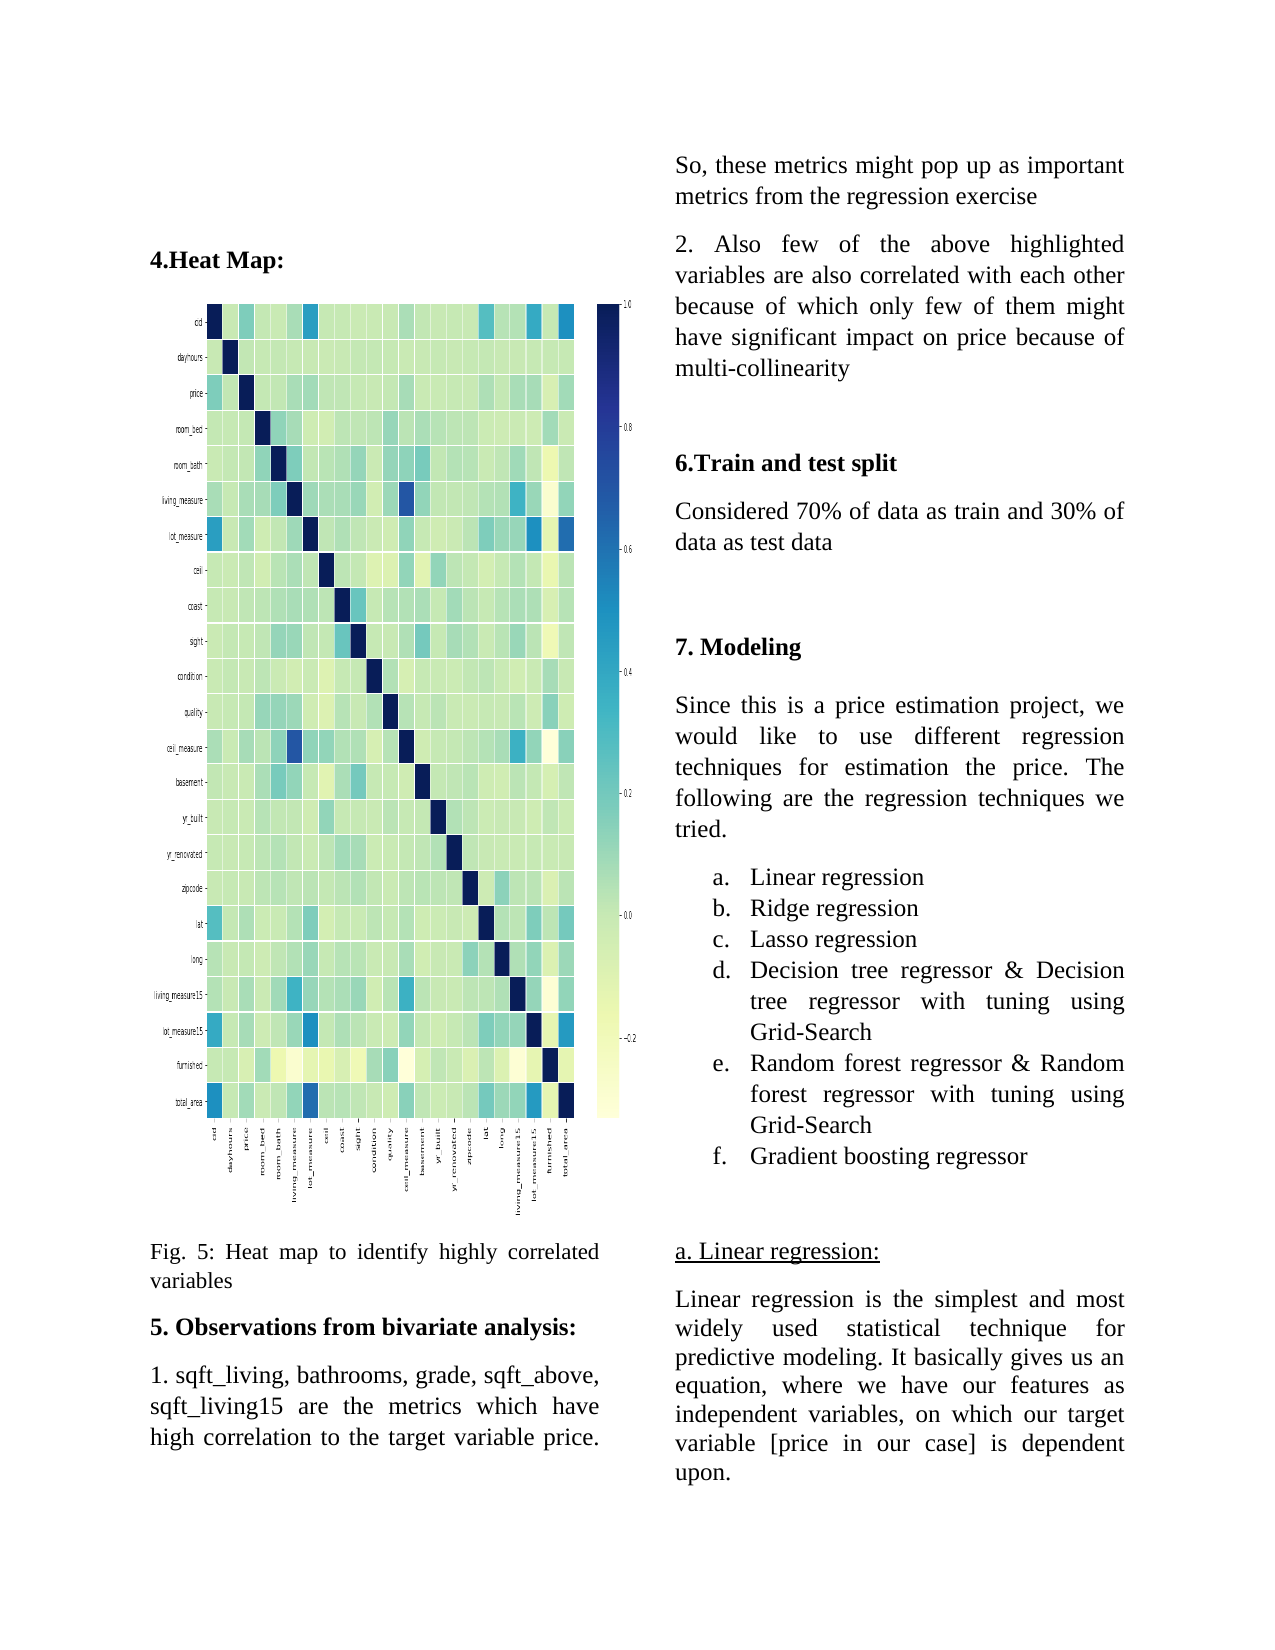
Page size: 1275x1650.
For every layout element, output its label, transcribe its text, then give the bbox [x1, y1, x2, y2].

list Gradient boosting regressor [712, 1141, 1125, 1170]
text 6.Train and test split [675, 448, 1125, 477]
text 1. sqft_living, bathrooms, grade, sqft_above, sqft_living15 are the metrics which have high correlation to the target variable price. So, these metrics might pop up as important metrics from the regression exercise [675, 150, 1125, 210]
list Lasso regression [712, 924, 1125, 952]
list Decision tree regressor & Decision tree regressor with tuning using Grid-Search [712, 955, 1125, 1046]
text 4.Heat Map: [150, 245, 600, 274]
text 2. Also few of the above highlighted variables are also correlated with each other because of which only few of them might have significant impact on price because of multi-collinearity [675, 229, 1125, 382]
text Since this is a price estimation project, we would like to use different regression techniques for estimation the price. The following are the regression techniques we tried. [675, 690, 1125, 843]
list Linear regression [712, 862, 1125, 890]
text 1. sqft_living, bathrooms, grade, sqft_above, sqft_living15 are the metrics which have high correlation to the target variable price. So, these metrics might pop up as important metrics from the regression exercise [150, 1360, 600, 1451]
text Fig. 5: Heat map to identify highly correlated variables [150, 1238, 600, 1293]
list Ridge regression [712, 893, 1125, 921]
picture [150, 293, 638, 1220]
list Random forest regressor & Random forest regressor with tuning using Grid-Search [712, 1048, 1125, 1139]
text 5. Observations from bivariate analysis: [150, 1312, 600, 1341]
text 7. Modeling [675, 632, 1125, 661]
text a. Linear regression: [675, 1236, 1125, 1265]
text Considered 70% of data as train and 30% of data as test data [675, 496, 1125, 556]
text Linear regression is the simplest and most widely used statistical technique for predictive modeling. It basically gives us an equation, where we have our features as independent variables, on which our target variable [price in our case] is dependent upon. [675, 1284, 1125, 1485]
